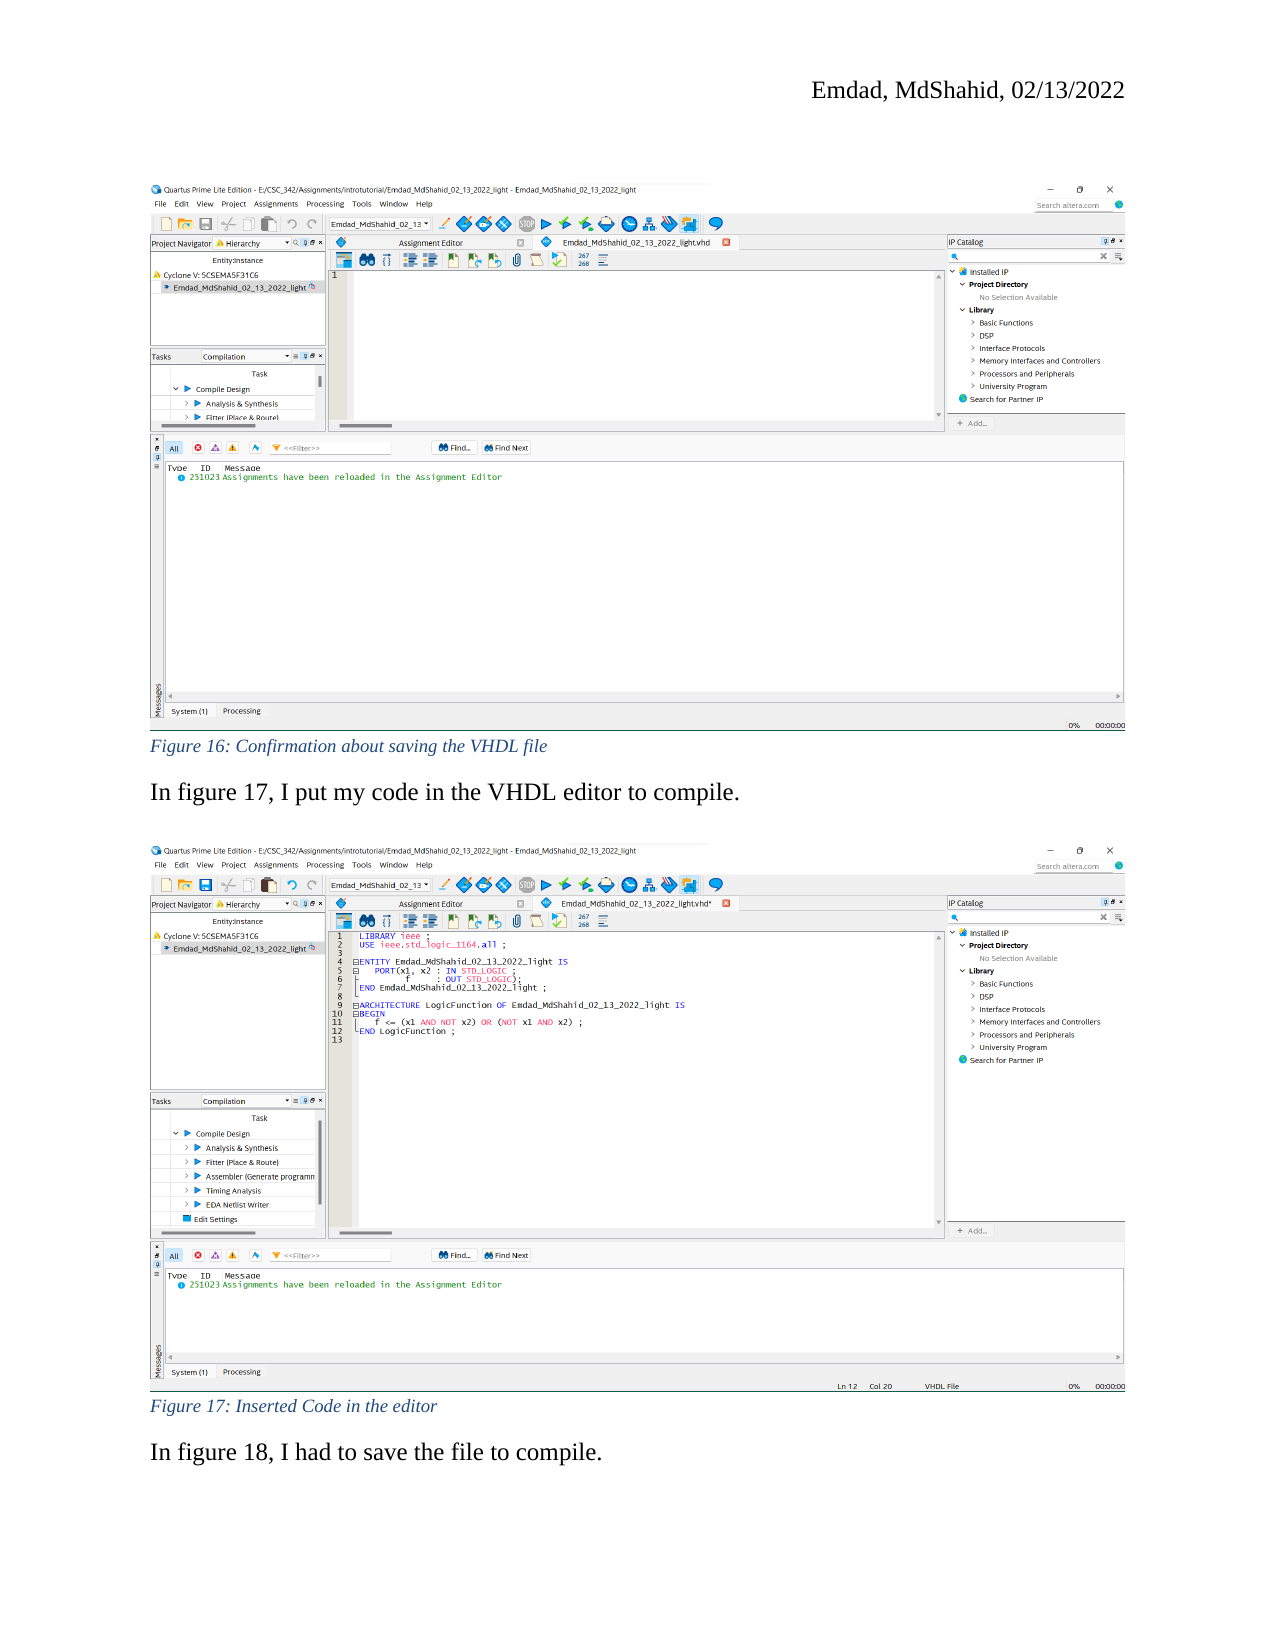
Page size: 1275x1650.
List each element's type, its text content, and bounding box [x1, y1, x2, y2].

picture [150, 183, 1125, 731]
text Figure 17: Inserted Code in the editor [150, 1395, 1125, 1417]
picture [150, 843, 1125, 1392]
text In figure 17, I put my code in the VHDL editor to compile. [150, 777, 1125, 806]
text In figure 18, I had to save the file to compile. [150, 1437, 1125, 1466]
text Figure 16: Confirmation about saving the VHDL file [150, 735, 1125, 756]
